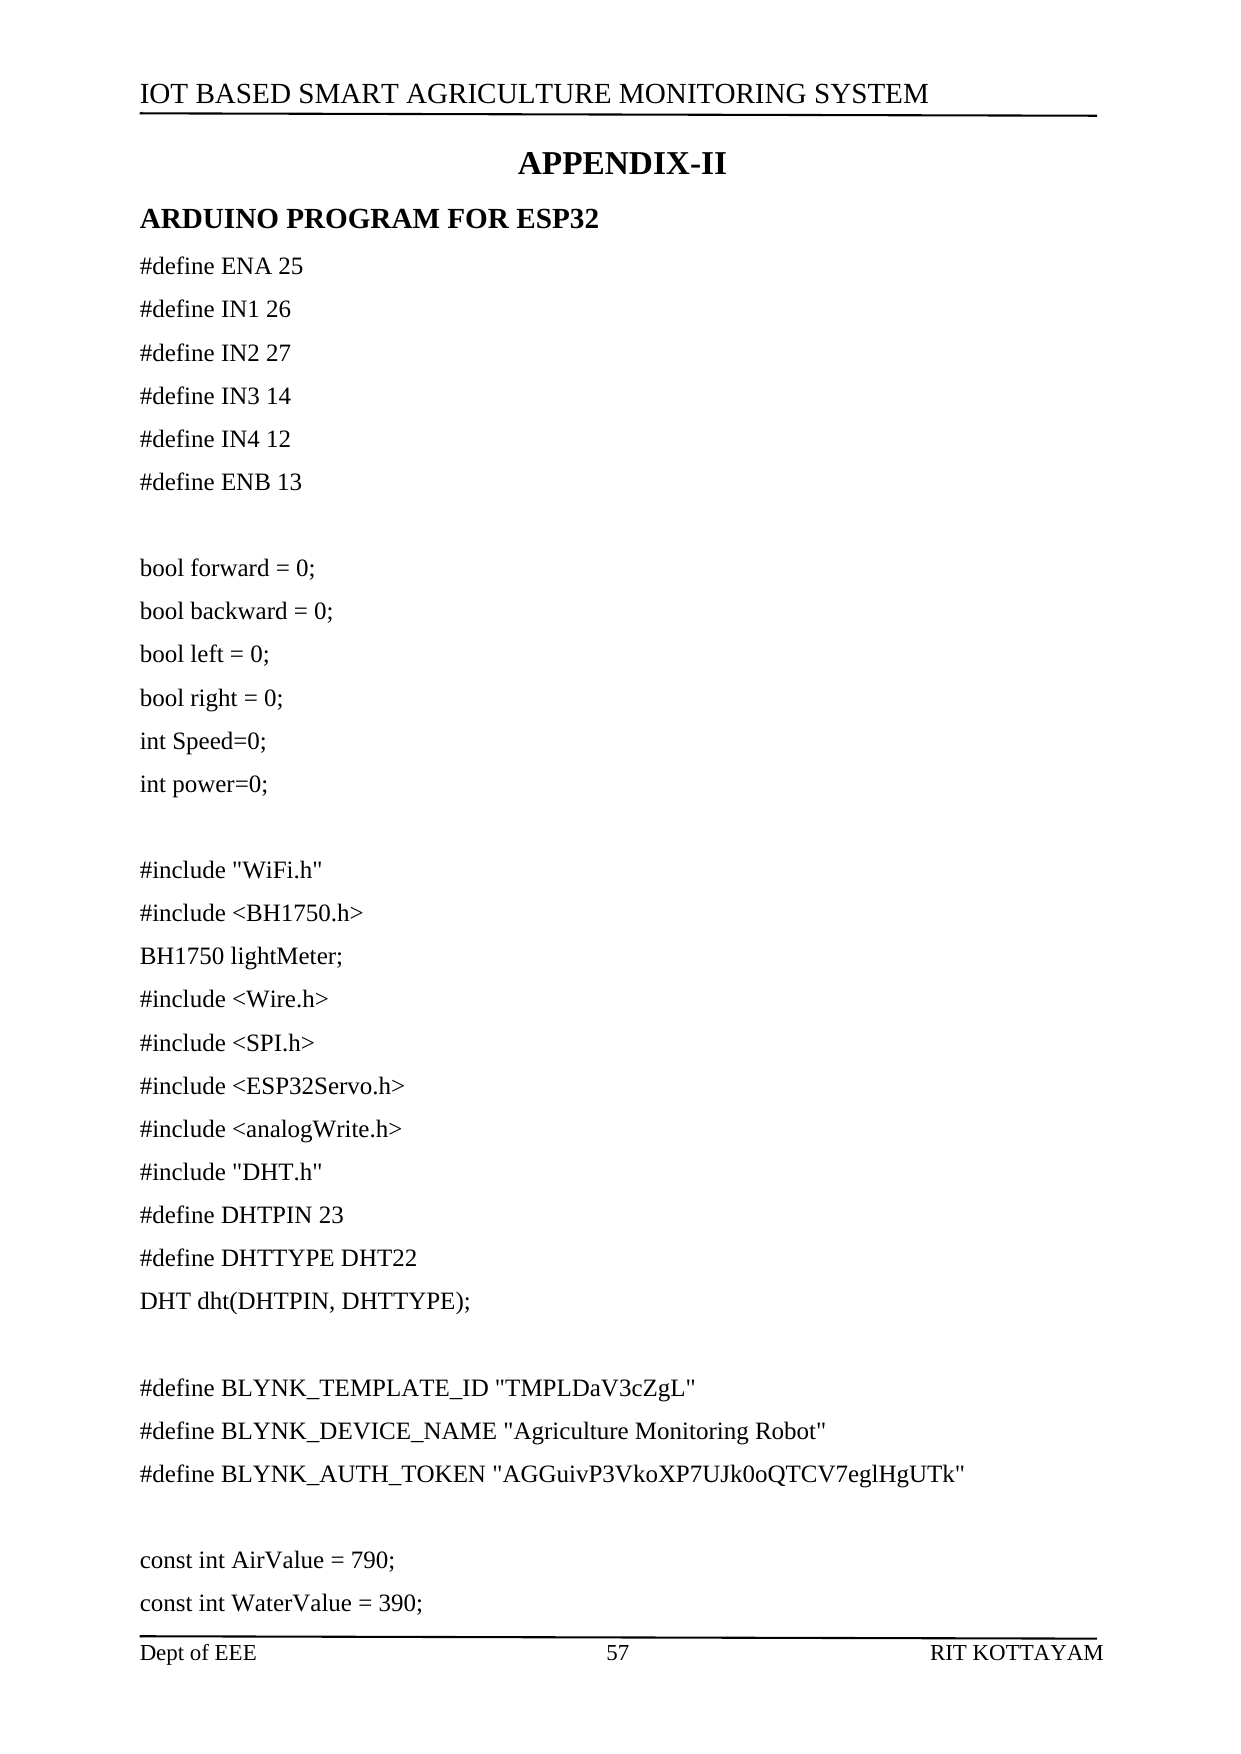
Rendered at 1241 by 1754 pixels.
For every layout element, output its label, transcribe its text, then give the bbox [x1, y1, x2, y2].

text #include <Wire.h> [139, 984, 1105, 1013]
text const int WaterValue = 390; [139, 1588, 1105, 1617]
text bool left = 0; [139, 639, 1105, 668]
text DHT dht(DHTPIN, DHTTYPE); [139, 1286, 1105, 1315]
text ARDUINO PROGRAM FOR ESP32 [139, 201, 1105, 235]
text #define ENB 13 [139, 467, 1105, 496]
text bool forward = 0; [139, 553, 1105, 582]
text #include <BH1750.h> [139, 898, 1105, 927]
text #define ENA 25 [139, 251, 1105, 280]
text #include <SPI.h> [139, 1028, 1105, 1056]
text #define IN4 12 [139, 424, 1105, 453]
text #include "WiFi.h" [139, 855, 1105, 884]
text #define BLYNK_DEVICE_NAME "Agriculture Monitoring Robot" [139, 1416, 1105, 1444]
text bool backward = 0; [139, 596, 1105, 625]
text #define BLYNK_AUTH_TOKEN "AGGuivP3VkoXP7UJk0oQTCV7eglHgUTk" [139, 1459, 1105, 1488]
text #include <analogWrite.h> [139, 1114, 1105, 1143]
text #define DHTPIN 23 [139, 1200, 1105, 1229]
text APPENDIX-II [139, 144, 1105, 182]
text bool right = 0; [139, 683, 1105, 711]
text const int AirValue = 790; [139, 1545, 1105, 1574]
text #define IN1 26 [139, 294, 1105, 323]
text int Speed=0; [139, 726, 1105, 754]
text #define BLYNK_TEMPLATE_ID "TMPLDaV3cZgL" [139, 1373, 1105, 1401]
text #define IN3 14 [139, 381, 1105, 409]
text #include "DHT.h" [139, 1157, 1105, 1186]
text BH1750 lightMeter; [139, 941, 1105, 970]
text #define DHTTYPE DHT22 [139, 1243, 1105, 1272]
text #define IN2 27 [139, 338, 1105, 366]
text #include <ESP32Servo.h> [139, 1071, 1105, 1099]
text int power=0; [139, 769, 1105, 798]
